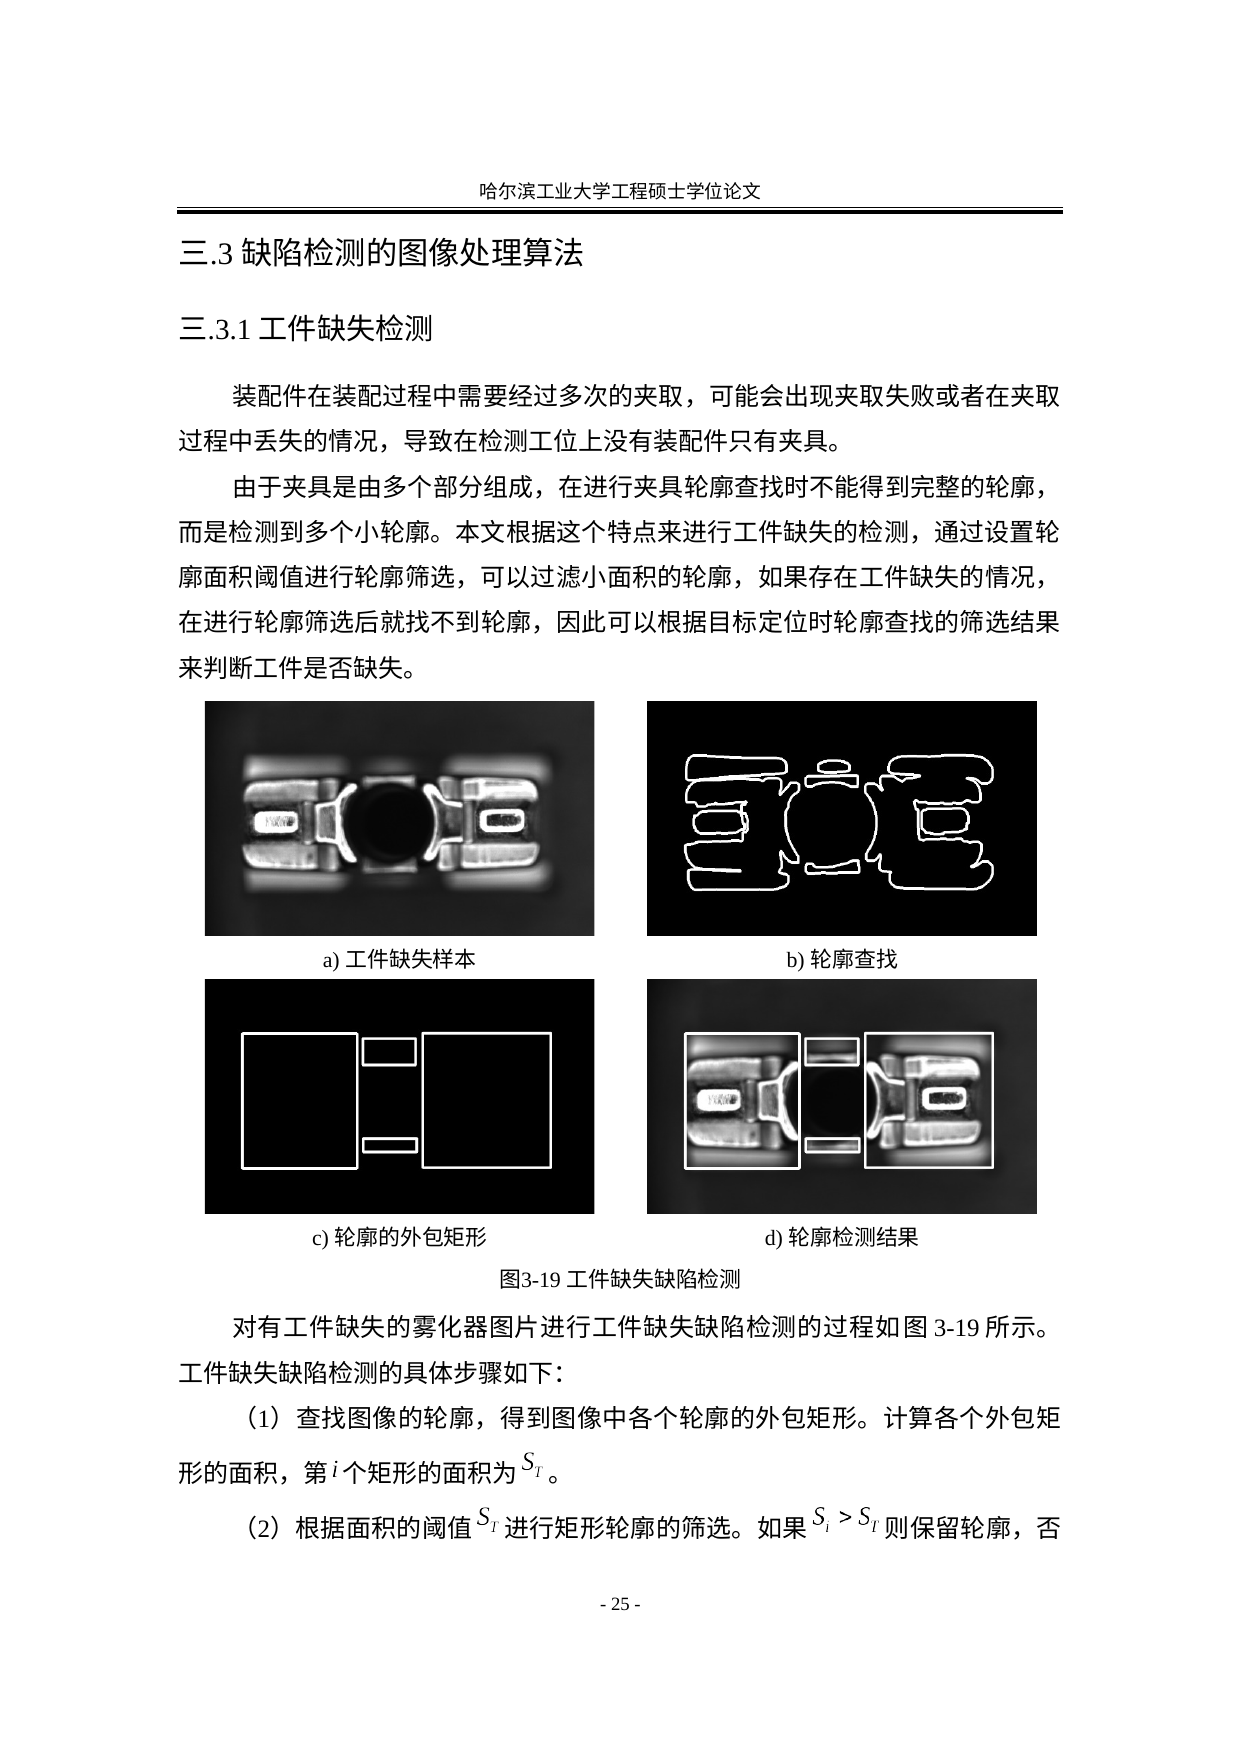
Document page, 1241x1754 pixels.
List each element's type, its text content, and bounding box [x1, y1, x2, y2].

text 装配件在装配过程中需要经过多次的夹取，可能会出现夹取失败或者在夹取过程中丢失的情况，导致在检测工位上没有装配件只有夹具。 [178, 376, 1062, 458]
table_cell c) 轮廓的外包矩形 [178, 980, 621, 1258]
picture [204, 979, 595, 1214]
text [178, 1499, 1062, 1545]
table_header a) 工件缺失样本 [178, 694, 621, 980]
subtitle 工件缺失检测 [178, 305, 1062, 348]
picture [647, 701, 1037, 936]
picture [647, 979, 1037, 1214]
picture [204, 701, 595, 936]
table_cell d) 轮廓检测结果 [621, 980, 1063, 1258]
text 由于夹具是由多个部分组成，在进行夹具轮廓查找时不能得到完整的轮廓，而是检测到多个小轮廓。本文根据这个特点来进行工件缺失的检测，通过设置轮廓面积阈值进行轮廓筛选，可以过滤小面积的轮廓，如果存在工件缺失的情况，在进行轮廓筛选后就找不到轮廓，因此可以根据目标定位时轮廓查找的筛选结果来判断工件是否缺失。 [178, 467, 1062, 684]
text （1）查找图像的轮廓，得到图像中各个轮廓的外包矩形。计算各个外包矩形的面积，第个矩形的面积为。 [178, 1398, 1062, 1490]
table_header b) 轮廓查找 [621, 694, 1063, 980]
subtitle 缺陷检测的图像处理算法 [178, 228, 1062, 274]
